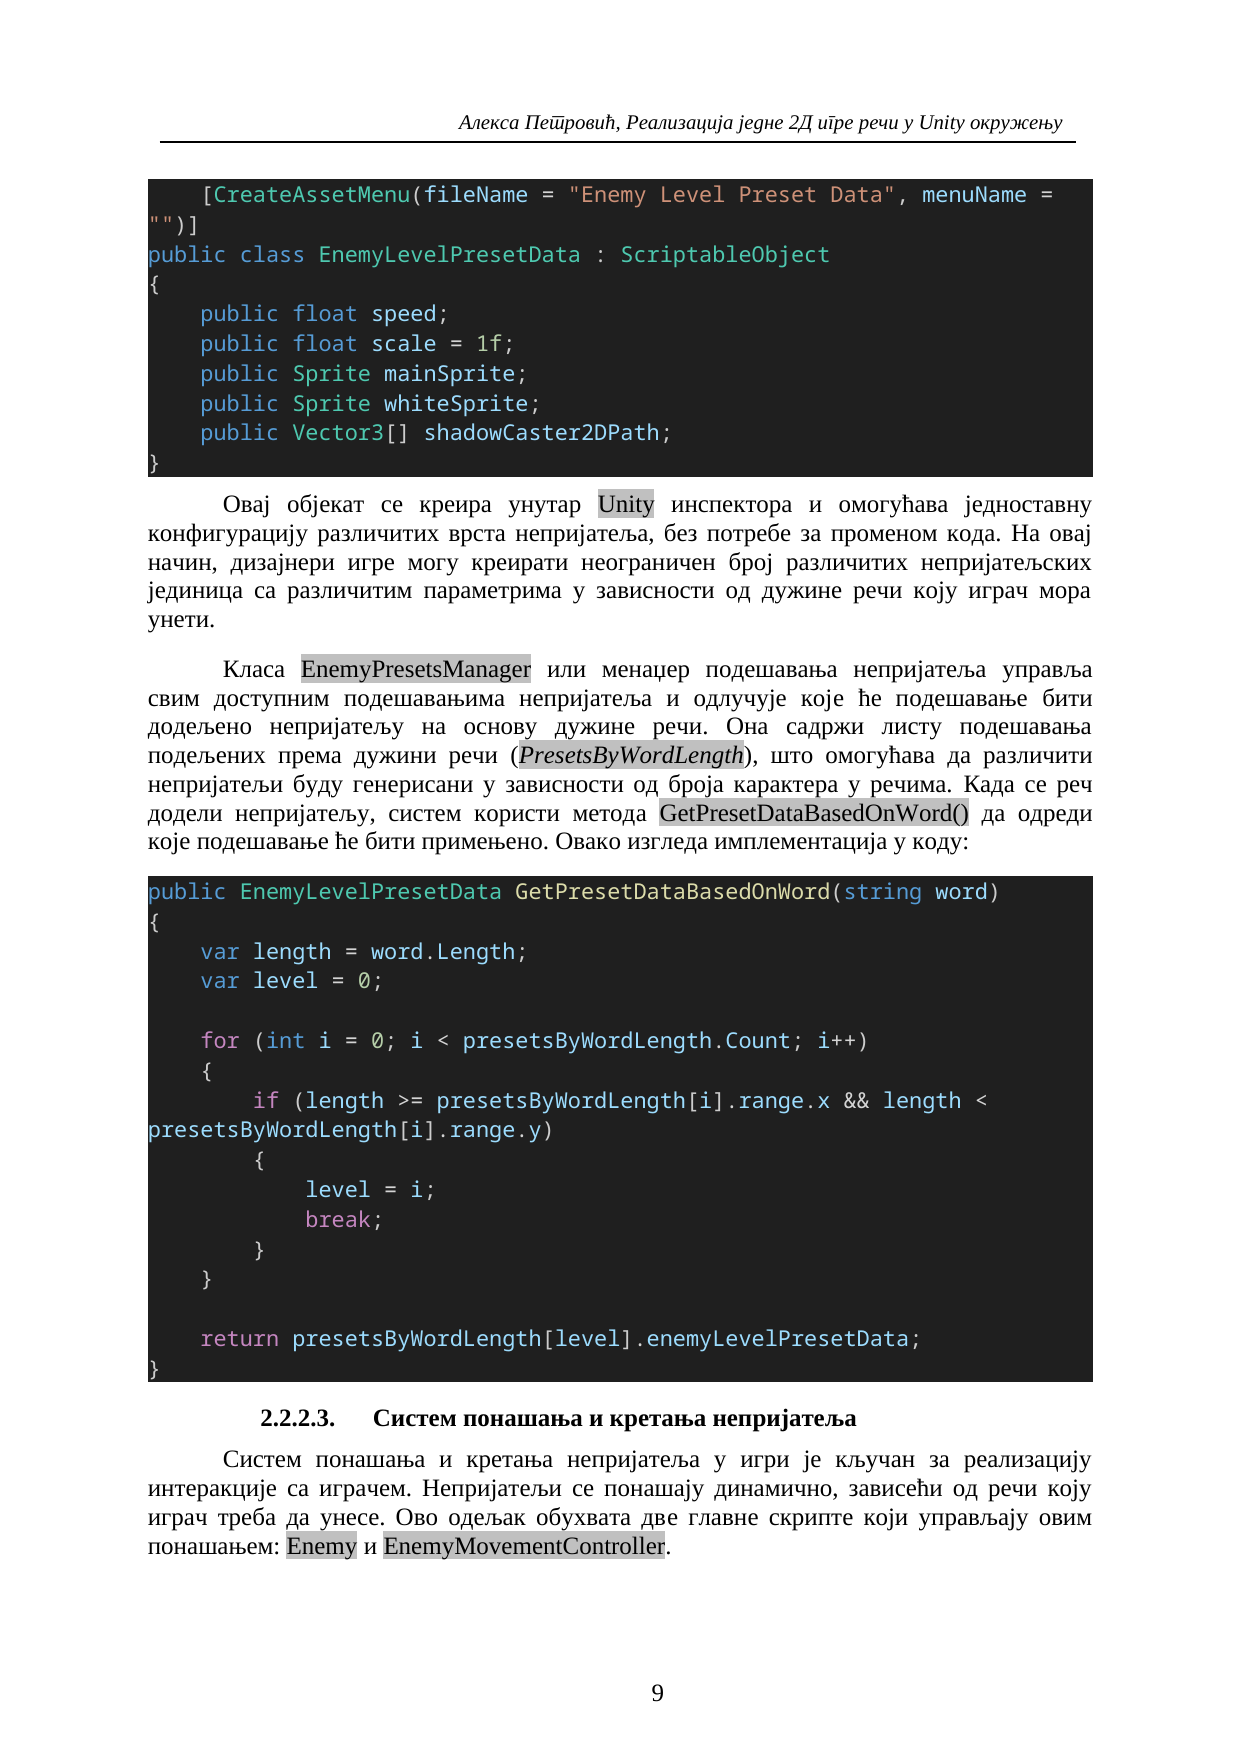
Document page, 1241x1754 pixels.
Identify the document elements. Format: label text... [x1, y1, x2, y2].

text Систем понашања и кретања непријатеља у игри је кључан за реализацију интеракције са играчем. Непријатељи се понашају динамично, зависећи од речи коју играч треба да унесе. Ово одељак обухвата две главне скрипте који управљају овим понашањем: Enemy и EnemyMovementController. [148, 1444, 1093, 1559]
text { [148, 1144, 1093, 1174]
text { [148, 268, 1093, 298]
text } [148, 1353, 1093, 1382]
text Овај објекат се креира унутар Unity инспектора и омогућава једноставну конфигурацију различитих врста непријатеља, без потребе за променом кода. На овај начин, дизајнери игре могу креирати неограничен број различитих непријатељских јединица са различитим параметрима у зависности од дужине речи коју играч мора унети. [148, 489, 1093, 633]
text public Sprite mainSprite; [148, 358, 1093, 387]
text } [148, 1263, 1093, 1293]
text break; [148, 1204, 1093, 1233]
text { [148, 1055, 1093, 1084]
text public Sprite whiteSprite; [148, 387, 1093, 417]
text level = i; [148, 1174, 1093, 1204]
text } [148, 1233, 1093, 1263]
text } [148, 447, 1093, 477]
text public Vector3[] shadowCaster2DPath; [148, 417, 1093, 447]
text if (length >= presetsByWordLength[i].range.x && length < presetsByWordLength[i].range.y) [148, 1084, 1093, 1144]
text public float scale = 1f; [148, 328, 1093, 358]
subtitle Систем понашања и кретања непријатеља [260, 1403, 1093, 1432]
text return presetsByWordLength[level].enemyLevelPresetData; [148, 1323, 1093, 1353]
text [CreateAssetMenu(fileName = "Enemy Level Preset Data", menuName = "")] [148, 179, 1093, 238]
text public EnemyLevelPresetData GetPresetDataBasedOnWord(string word) [148, 876, 1093, 906]
text Класа EnemyPresetsManager или менаџер подешавања непријатеља управља свим доступним подешавањима непријатеља и одлучује које ће подешавање бити додељено непријатељу на основу дужине речи. Она садржи листу подешавања подељених према дужини речи (PresetsByWordLength), што омогућава да различити непријатељи буду генерисани у зависности од броја карактера у речима. Када се реч додели непријатељу, систем користи метода GetPresetDataBasedOnWord() да одреди које подешавање ће бити примењено. Овако изгледа имплементација у коду: [148, 654, 1093, 855]
text for (int i = 0; i < presetsByWordLength.Count; i++) [148, 1025, 1093, 1055]
text public float speed; [148, 298, 1093, 328]
text var length = word.Length; [148, 936, 1093, 965]
text var level = 0; [148, 965, 1093, 995]
text { [148, 906, 1093, 936]
text public class EnemyLevelPresetData : ScriptableObject [148, 238, 1093, 268]
